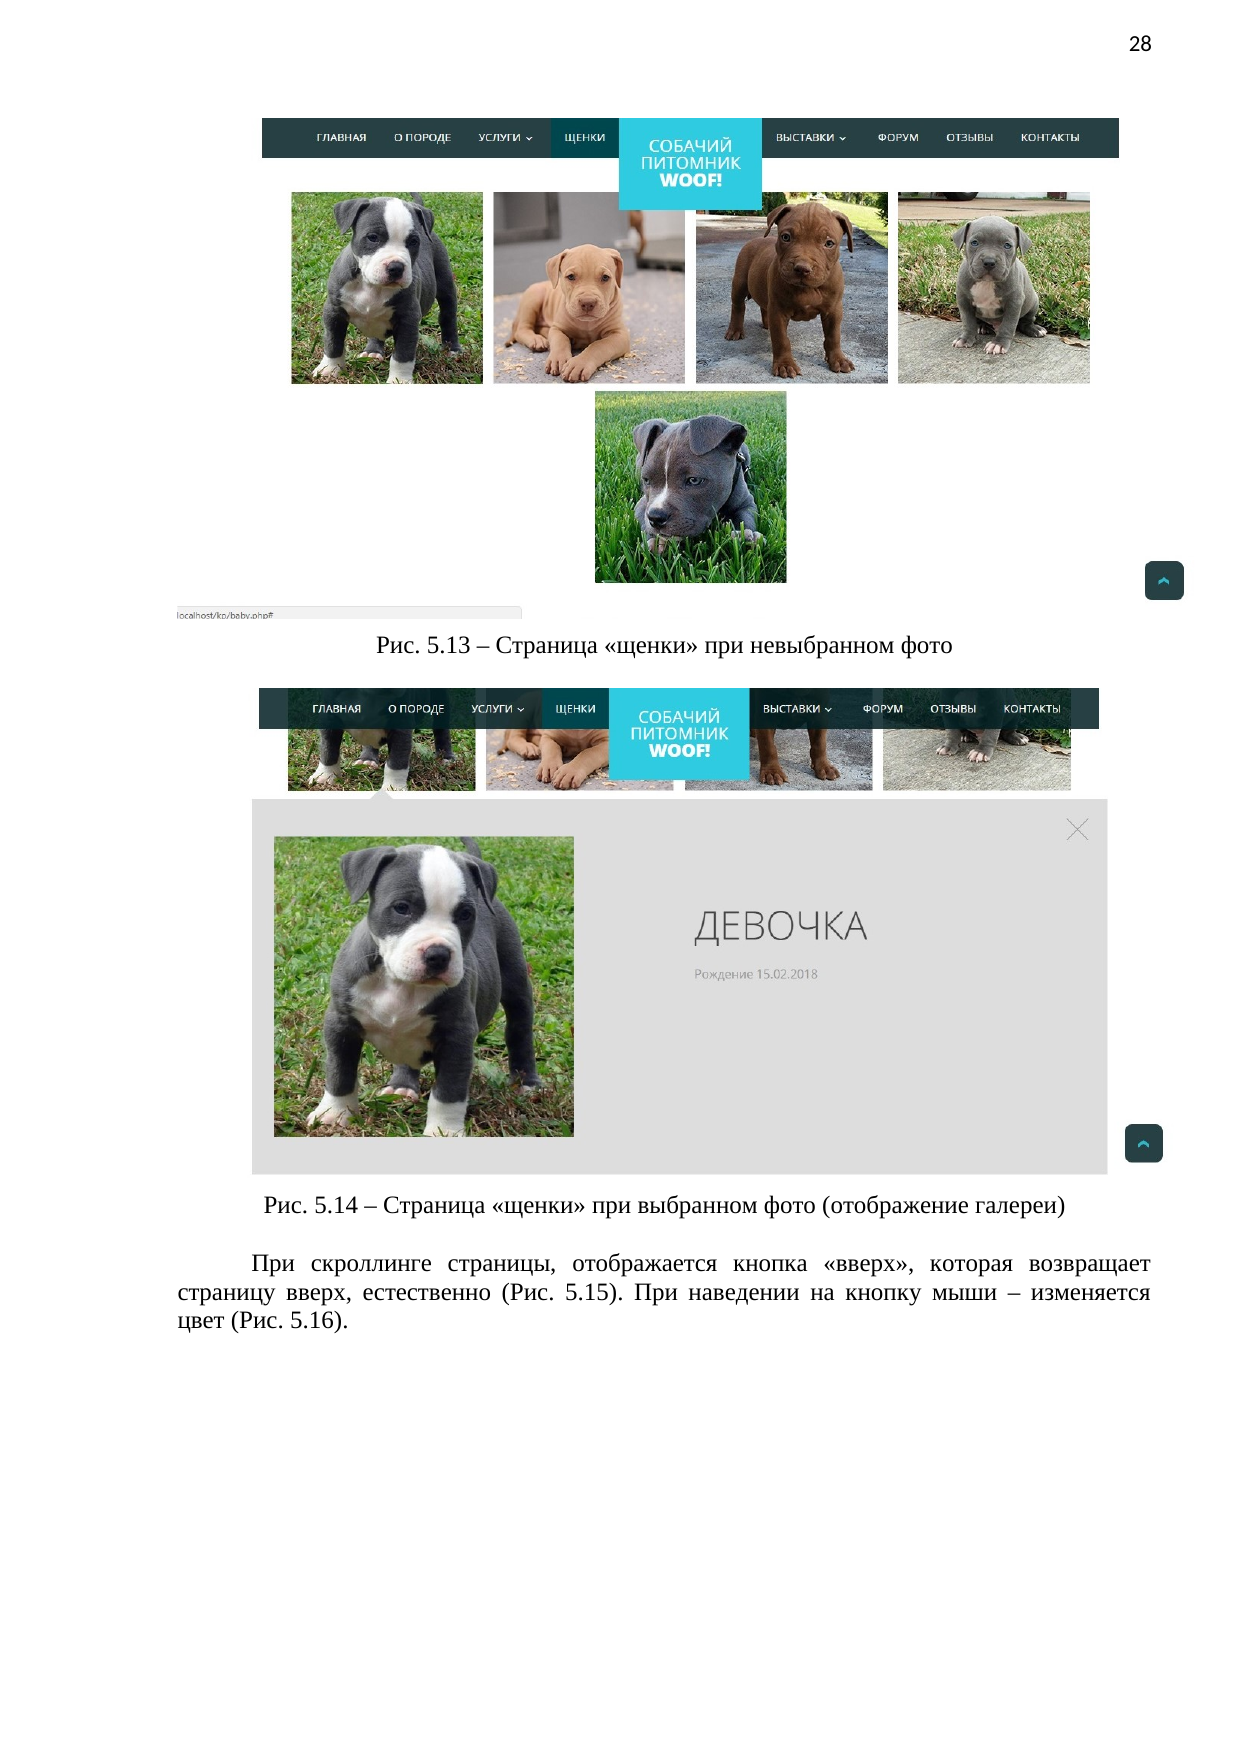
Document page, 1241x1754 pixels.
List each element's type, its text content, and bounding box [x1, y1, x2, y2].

picture [177, 688, 1177, 1178]
text Рис. 5.13 – Страница «щенки» при невыбранном фото [177, 631, 1152, 659]
text Рис. 5.14 – Страница «щенки» при выбранном фото (отображение галереи) [177, 1190, 1152, 1219]
text При скроллинге страницы, отображается кнопка «вверх», которая возвращает страницу вверх, естественно (Рис. 5.15). При наведении на кнопку мыши – изменяется цвет (Рис. 5.16). [177, 1248, 1152, 1334]
picture [177, 118, 1198, 619]
